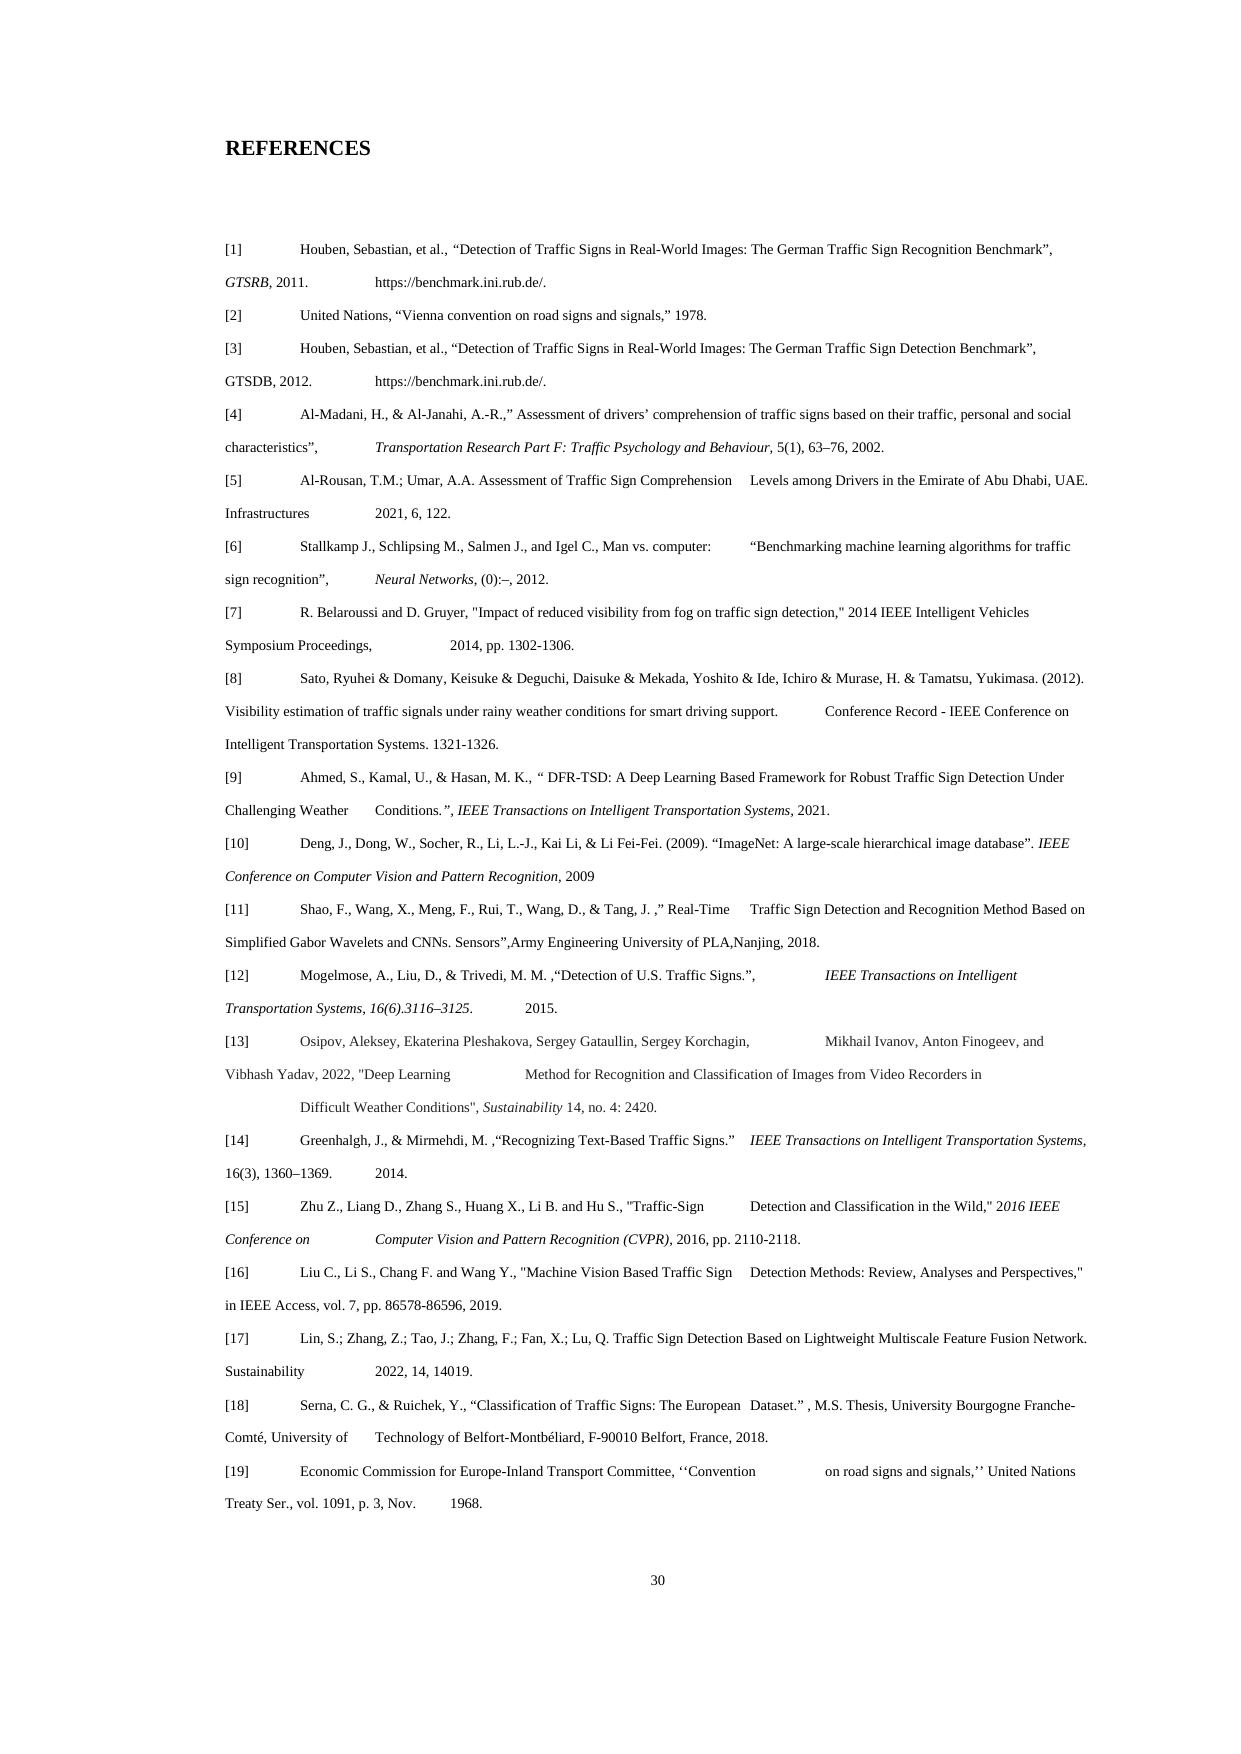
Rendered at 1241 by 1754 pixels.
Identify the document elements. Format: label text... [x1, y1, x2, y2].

text [9] Ahmed, S., Kamal, U., & Hasan, M. K., “ DFR-TSD: A Deep Learning Based Framework for Robust Traffic Sign Detection Under Challenging Weather Conditions.”, IEEE Transactions on Intelligent Transportation Systems, 2021. [225, 757, 1090, 819]
text [5] Al-Rousan, T.M.; Umar, A.A. Assessment of Traffic Sign Comprehension Levels among Drivers in the Emirate of Abu Dhabi, UAE. Infrastructures 2021, 6, 122. [225, 460, 1090, 521]
text [7] R. Belaroussi and D. Gruyer, "Impact of reduced visibility from fog on traffic sign detection," 2014 IEEE Intelligent Vehicles Symposium Proceedings, 2014, pp. 1302-1306. [225, 592, 1090, 653]
text [1] Houben, Sebastian, et al., “Detection of Traffic Signs in Real-World Images: The German Traffic Sign Recognition Benchmark”, GTSRB, 2011. https://benchmark.ini.rub.de/. [225, 228, 1090, 290]
text [4] Al-Madani, H., & Al-Janahi, A.-R.,” Assessment of drivers’ comprehension of traffic signs based on their traffic, personal and social characteristics”, Transportation Research Part F: Traffic Psychology and Behaviour, 5(1), 63–76, 2002. [225, 394, 1090, 455]
text [8] Sato, Ryuhei & Domany, Keisuke & Deguchi, Daisuke & Mekada, Yoshito & Ide, Ichiro & Murase, H. & Tamatsu, Yukimasa. (2012). Visibility estimation of traffic signals under rainy weather conditions for smart driving support. Conference Record - IEEE Conference on Intelligent Transportation Systems. 1321-1326. [225, 658, 1090, 753]
text [6] Stallkamp J., Schlipsing M., Salmen J., and Igel C., Man vs. computer: “Benchmarking machine learning algorithms for traffic sign recognition”, Neural Networks, (0):–, 2012. [225, 526, 1090, 587]
text [13] Osipov, Aleksey, Ekaterina Pleshakova, Sergey Gataullin, Sergey Korchagin, Mikhail Ivanov, Anton Finogeev, and Vibhash Yadav, 2022, "Deep Learning Method for Recognition and Classification of Images from Video Recorders in Difficult Weather Conditions", Sustainability 14, no. 4: 2420. [225, 1021, 1090, 1116]
text [18] Serna, C. G., & Ruichek, Y., “Classification of Traffic Signs: The European Dataset.” , M.S. Thesis, University Bourgogne Franche-Comté, University of Technology of Belfort-Montbéliard, F-90010 Belfort, France, 2018. [225, 1384, 1090, 1446]
text [16] Liu C., Li S., Chang F. and Wang Y., "Machine Vision Based Traffic Sign Detection Methods: Review, Analyses and Perspectives," in IEEE Access, vol. 7, pp. 86578-86596, 2019. [225, 1252, 1090, 1314]
text [2] United Nations, “Vienna convention on road signs and signals,” 1978. [225, 294, 1090, 323]
subtitle References [225, 117, 1090, 160]
text [10] Deng, J., Dong, W., Socher, R., Li, L.-J., Kai Li, & Li Fei-Fei. (2009). “ImageNet: A large-scale hierarchical image database”. IEEE Conference on Computer Vision and Pattern Recognition, 2009 [225, 823, 1090, 885]
text [19] Economic Commission for Europe-Inland Transport Committee, ‘‘Convention on road signs and signals,’’ United Nations Treaty Ser., vol. 1091, p. 3, Nov. 1968. [225, 1450, 1090, 1512]
text [11] Shao, F., Wang, X., Meng, F., Rui, T., Wang, D., & Tang, J. ,” Real-Time Traffic Sign Detection and Recognition Method Based on Simplified Gabor Wavelets and CNNs. Sensors”,Army Engineering University of PLA,Nanjing, 2018. [225, 889, 1090, 951]
text [14] Greenhalgh, J., & Mirmehdi, M. ,“Recognizing Text-Based Traffic Signs.” IEEE Transactions on Intelligent Transportation Systems, 16(3), 1360–1369. 2014. [225, 1120, 1090, 1182]
text [3] Houben, Sebastian, et al., “Detection of Traffic Signs in Real-World Images: The German Traffic Sign Detection Benchmark”, GTSDB, 2012. https://benchmark.ini.rub.de/. [225, 328, 1090, 389]
text [12] Mogelmose, A., Liu, D., & Trivedi, M. M. ,“Detection of U.S. Traffic Signs.”, IEEE Transactions on Intelligent Transportation Systems, 16(6).3116–3125. 2015. [225, 955, 1090, 1017]
text [15] Zhu Z., Liang D., Zhang S., Huang X., Li B. and Hu S., "Traffic-Sign Detection and Classification in the Wild," 2016 IEEE Conference on Computer Vision and Pattern Recognition (CVPR), 2016, pp. 2110-2118. [225, 1186, 1090, 1248]
text [17] Lin, S.; Zhang, Z.; Tao, J.; Zhang, F.; Fan, X.; Lu, Q. Traffic Sign Detection Based on Lightweight Multiscale Feature Fusion Network. Sustainability 2022, 14, 14019. [225, 1318, 1090, 1380]
